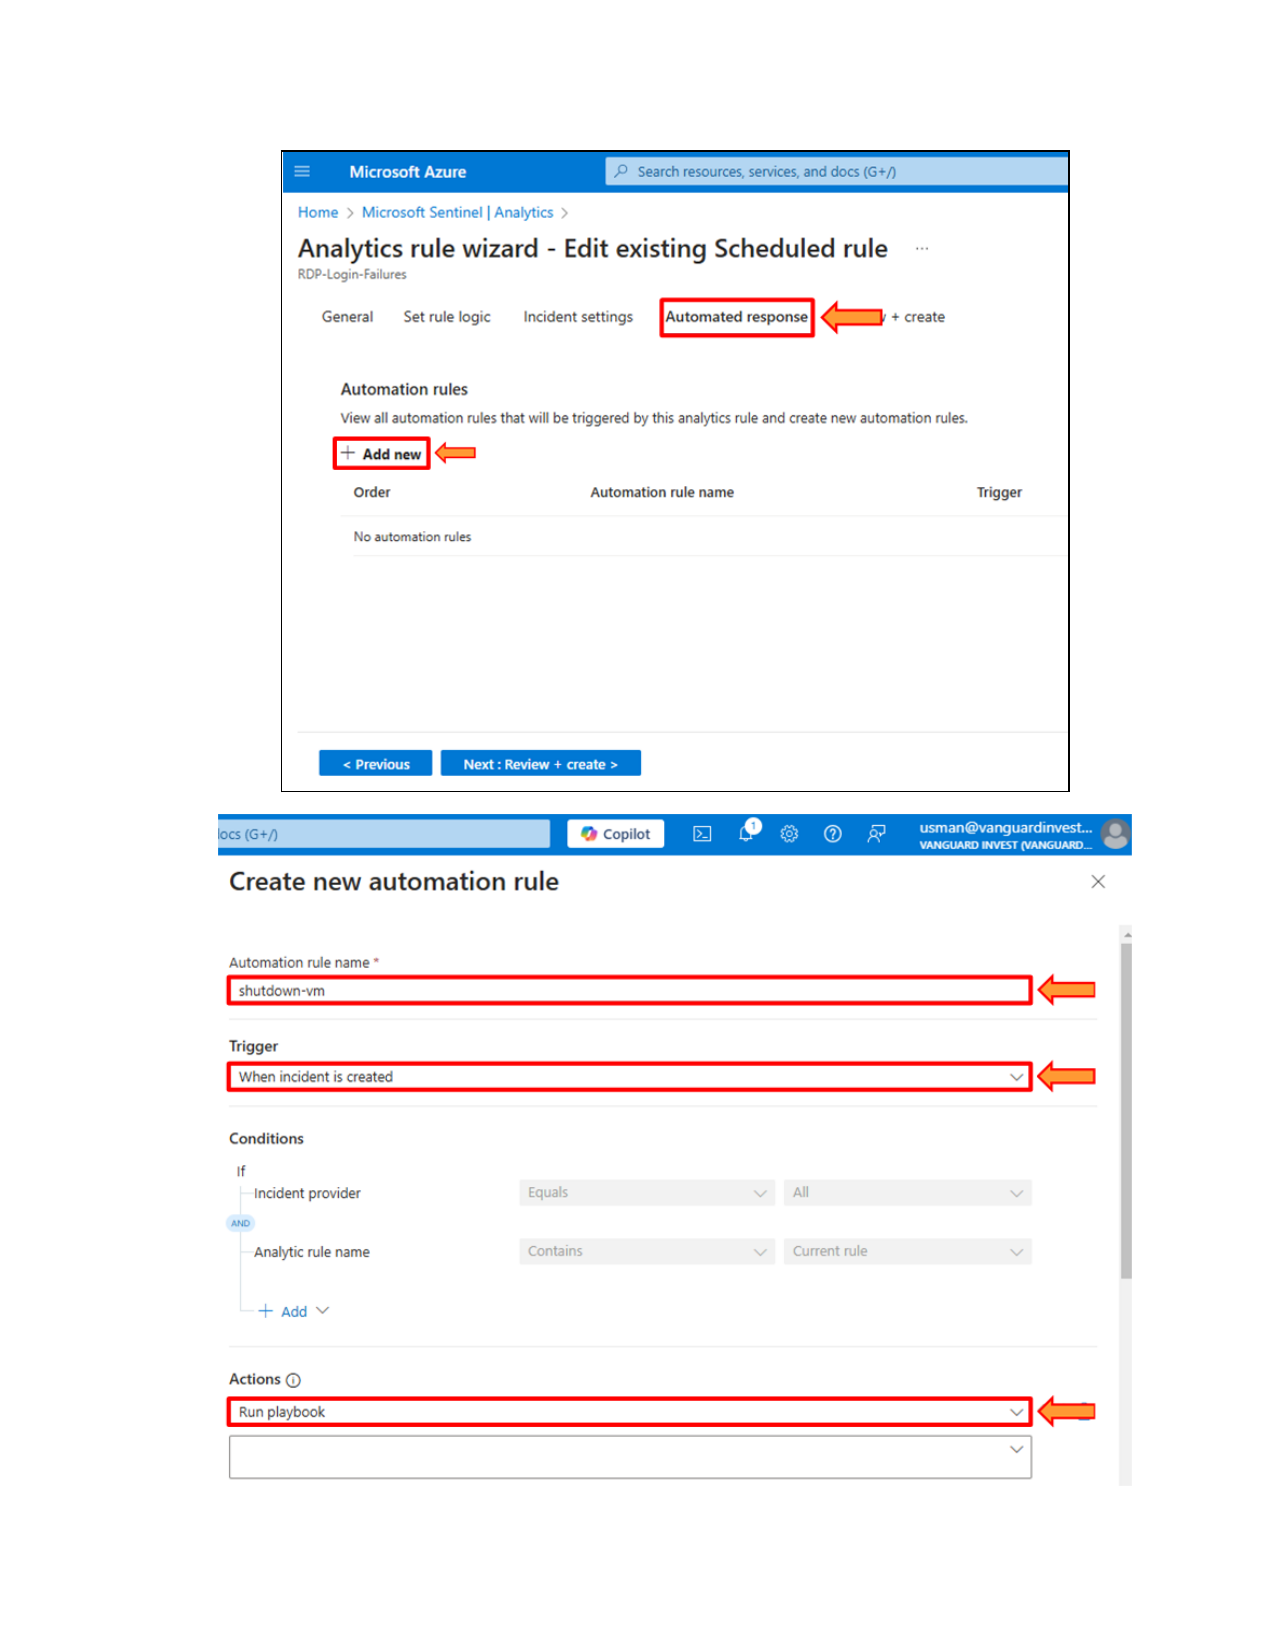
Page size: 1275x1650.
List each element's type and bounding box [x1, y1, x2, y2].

picture [217, 813, 1133, 1487]
picture [282, 152, 1068, 791]
